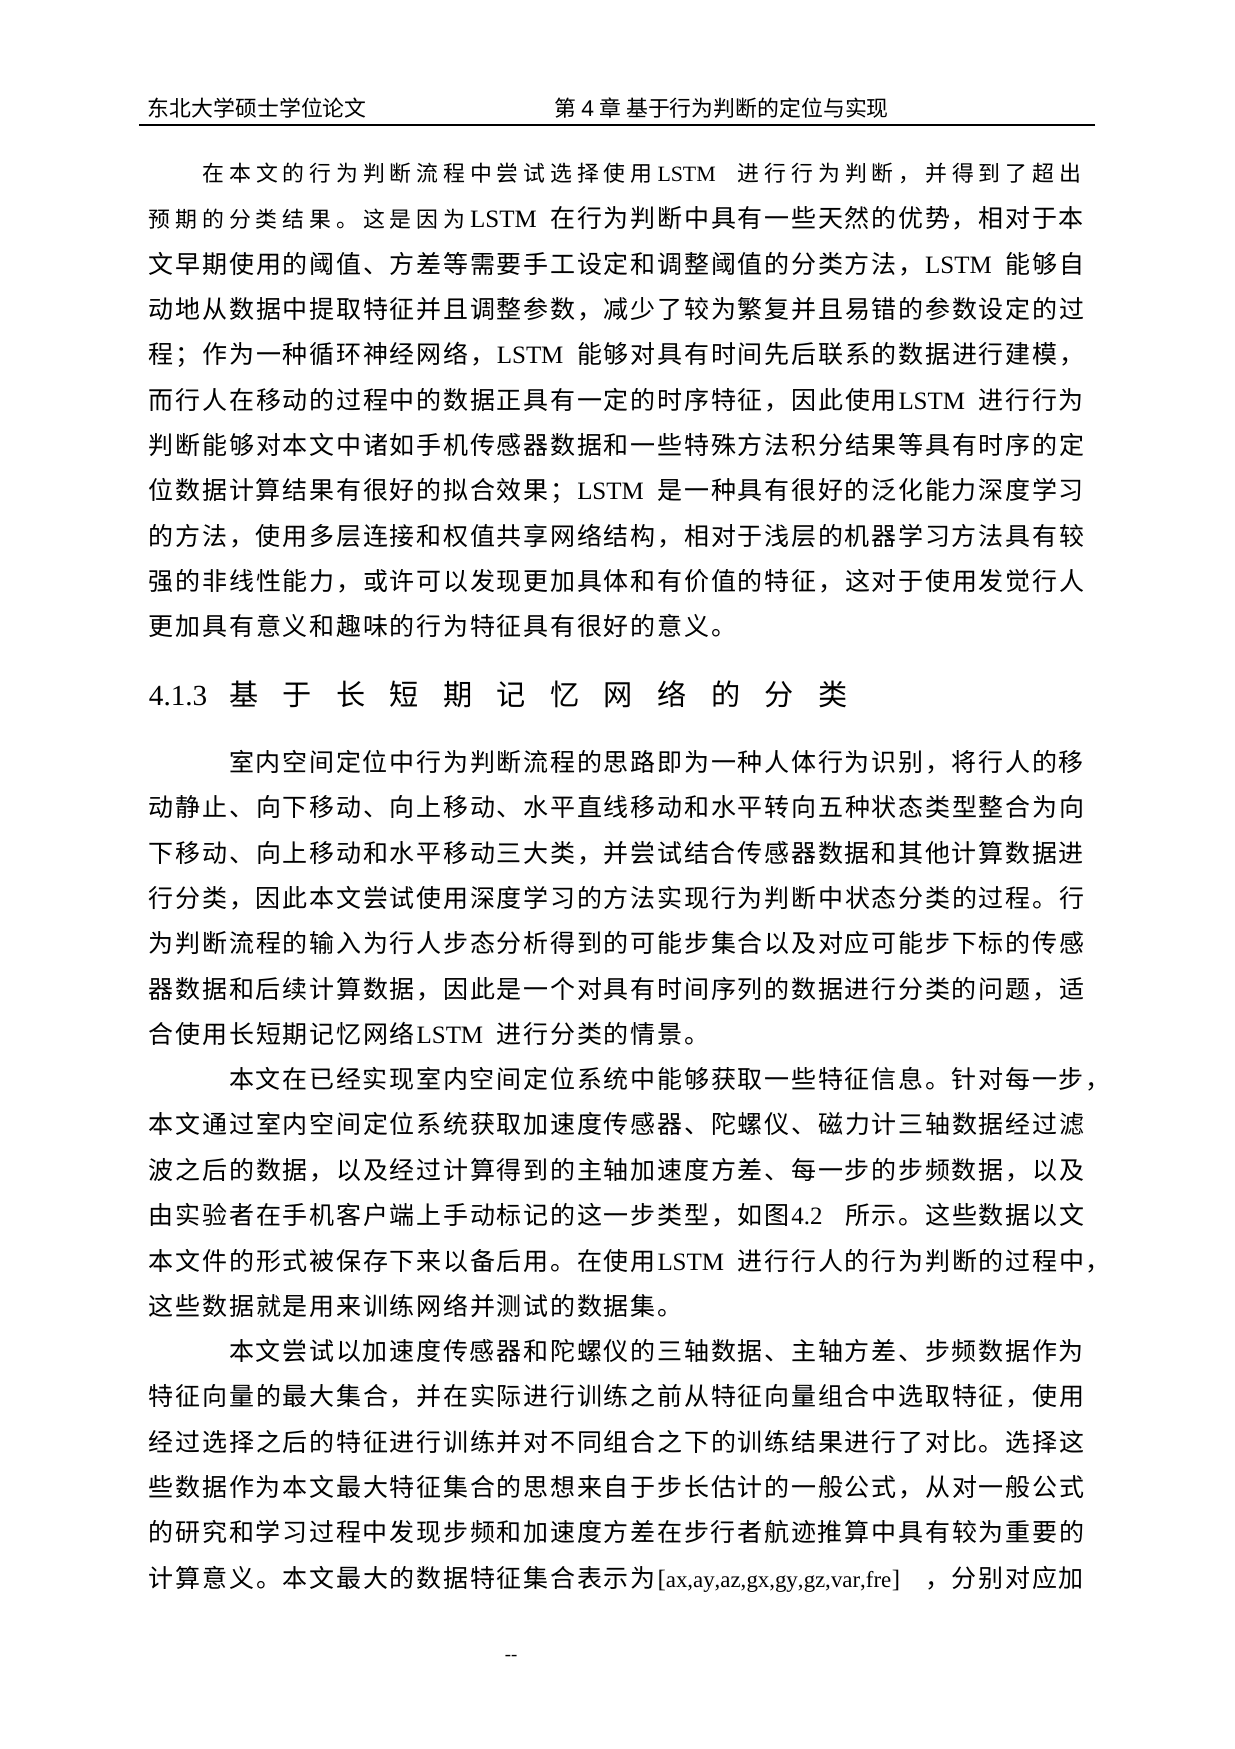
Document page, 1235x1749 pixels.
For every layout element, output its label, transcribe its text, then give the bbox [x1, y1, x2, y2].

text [149, 1327, 1086, 1599]
text 在本文的行为判断流程中尝试选择使用LSTM进行行为判断，并得到了超出预期的分类结果。这是因为LSTM在行为判断中具有一些天然的优势，相对于本文早期使用的阈值、方差等需要手工设定和调整阈值的分类方法，LSTM能够自动地从数据中提取特征并且调整参数，减少了较为繁复并且易错的参数设定的过程；作为一种循环神经网络，LSTM能够对具有时间先后联系的数据进行建模，而行人在移动的过程中的数据正具有一定的时序特征，因此使用LSTM进行行为判断能够对本文中诸如手机传感器数据和一些特殊方法积分结果等具有时序的定位数据计算结果有很好的拟合效果；LSTM是一种具有很好的泛化能力深度学习的方法，使用多层连接和权值共享网络结构，相对于浅层的机器学习方法具有较强的非线性能力，或许可以发现更加具体和有价值的特征，这对于使用发觉行人更加具有意义和趣味的行为特征具有很好的意义。 [149, 149, 1086, 647]
text 本文在已经实现室内空间定位系统中能够获取一些特征信息。针对每一步，本文通过室内空间定位系统获取加速度传感器、陀螺仪、磁力计三轴数据经过滤波之后的数据，以及经过计算得到的主轴加速度方差、每一步的步频数据，以及由实验者在手机客户端上手动标记的这一步类型，如图4.2所示。这些数据以文本文件的形式被保存下来以备后用。在使用LSTM进行行人的行为判断的过程中，这些数据就是用来训练网络并测试的数据集。 [149, 1055, 1086, 1327]
text 室内空间定位中行为判断流程的思路即为一种人体行为识别，将行人的移动静止、向下移动、向上移动、水平直线移动和水平转向五种状态类型整合为向下移动、向上移动和水平移动三大类，并尝试结合传感器数据和其他计算数据进行分类，因此本文尝试使用深度学习的方法实现行为判断中状态分类的过程。行为判断流程的输入为行人步态分析得到的可能步集合以及对应可能步下标的传感器数据和后续计算数据，因此是一个对具有时间序列的数据进行分类的问题，适合使用长短期记忆网络LSTM进行分类的情景。 [149, 738, 1086, 1055]
subtitle 基于长短期记忆网络的分类 [143, 670, 1086, 715]
